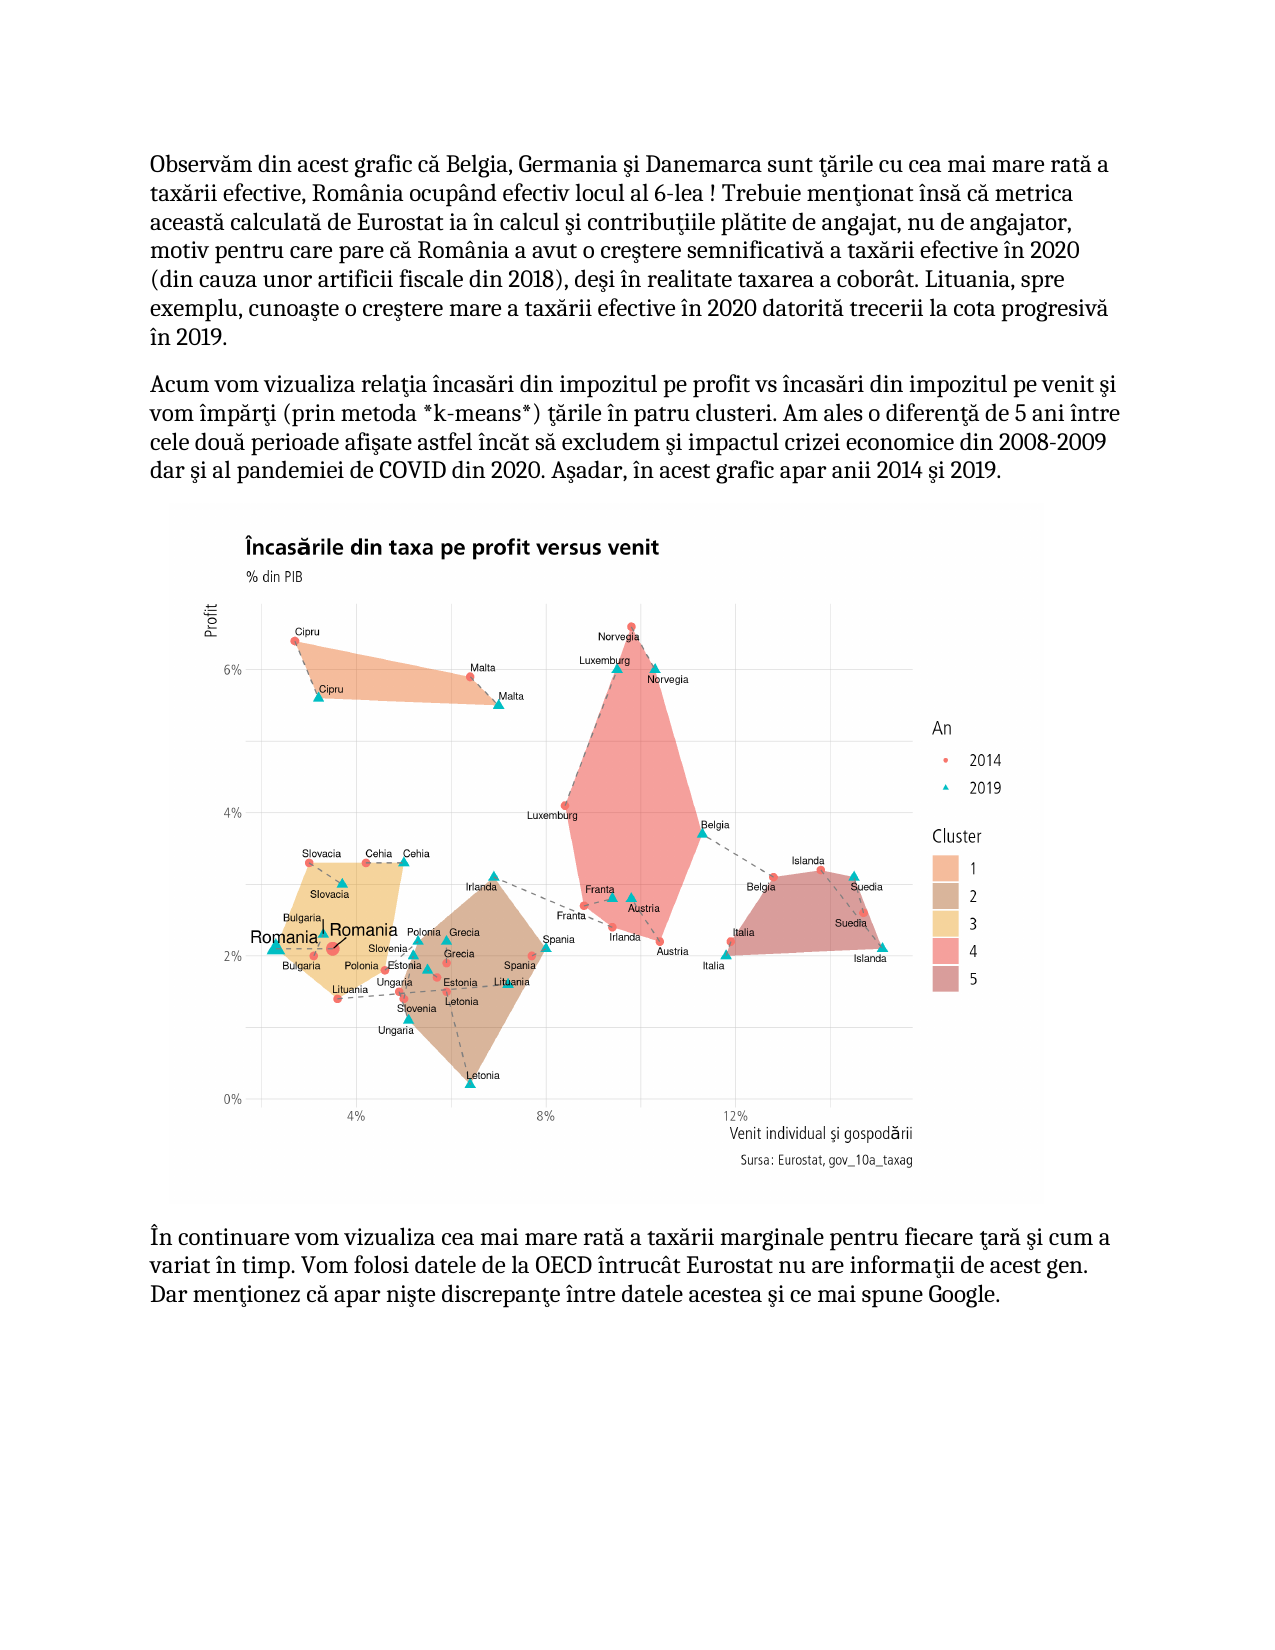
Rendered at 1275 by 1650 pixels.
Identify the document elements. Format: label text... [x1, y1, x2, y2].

text Acum vom vizualiza relaţia încasări din impozitul pe profit vs încasări din impozitul pe venit şi vom împărţi (prin metoda *k-means*) ţările în patru clusteri. Am ales o diferenţă de 5 ani între cele două perioade afişate astfel încăt să excludem şi impactul crizei economice din 2008-2009 dar şi al pandemiei de COVID din 2020. Aşadar, în acest grafic apar anii 2014 şi 2019. [150, 370, 1125, 485]
text Observăm din acest grafic că Belgia, Germania şi Danemarca sunt ţările cu cea mai mare rată a taxării efective, România ocupând efectiv locul al 6-lea ! Trebuie menţionat însă că metrica această calculată de Eurostat ia în calcul şi contribuţiile plătite de angajat, nu de angajator, motiv pentru care pare că România a avut o creştere semnificativă a taxării efective în 2020 (din cauza unor artificii fiscale din 2018), deşi în realitate taxarea a coborât. Lituania, spre exemplu, cunoaşte o creştere mare a taxării efective în 2020 datorită trecerii la cota progresivă în 2019. [150, 150, 1125, 351]
picture [168, 503, 1044, 1204]
text În continuare vom vizualiza cea mai mare rată a taxării marginale pentru fiecare ţară şi cum a variat în timp. Vom folosi datele de la OECD întrucât Eurostat nu are informaţii de acest gen. Dar menţionez că apar nişte discrepanţe între datele acestea şi ce mai spune Google. [150, 1222, 1125, 1309]
